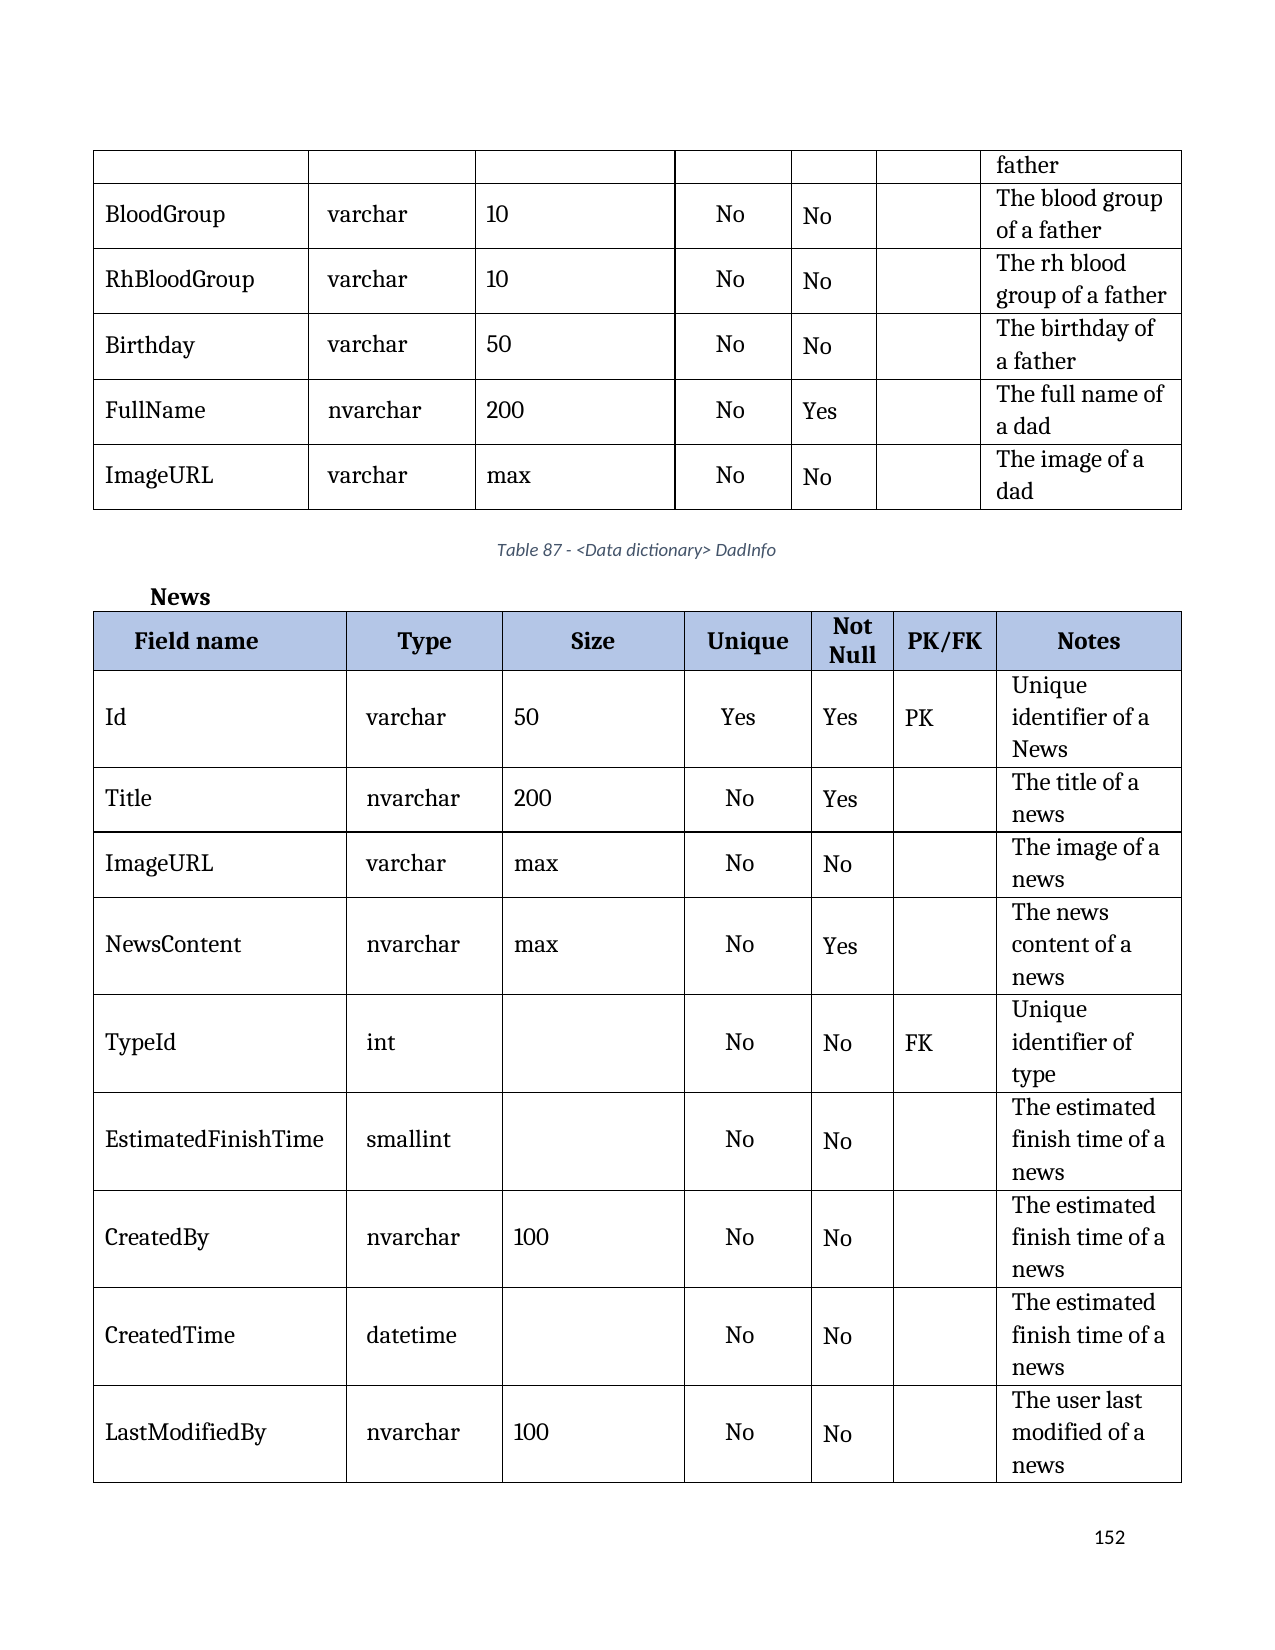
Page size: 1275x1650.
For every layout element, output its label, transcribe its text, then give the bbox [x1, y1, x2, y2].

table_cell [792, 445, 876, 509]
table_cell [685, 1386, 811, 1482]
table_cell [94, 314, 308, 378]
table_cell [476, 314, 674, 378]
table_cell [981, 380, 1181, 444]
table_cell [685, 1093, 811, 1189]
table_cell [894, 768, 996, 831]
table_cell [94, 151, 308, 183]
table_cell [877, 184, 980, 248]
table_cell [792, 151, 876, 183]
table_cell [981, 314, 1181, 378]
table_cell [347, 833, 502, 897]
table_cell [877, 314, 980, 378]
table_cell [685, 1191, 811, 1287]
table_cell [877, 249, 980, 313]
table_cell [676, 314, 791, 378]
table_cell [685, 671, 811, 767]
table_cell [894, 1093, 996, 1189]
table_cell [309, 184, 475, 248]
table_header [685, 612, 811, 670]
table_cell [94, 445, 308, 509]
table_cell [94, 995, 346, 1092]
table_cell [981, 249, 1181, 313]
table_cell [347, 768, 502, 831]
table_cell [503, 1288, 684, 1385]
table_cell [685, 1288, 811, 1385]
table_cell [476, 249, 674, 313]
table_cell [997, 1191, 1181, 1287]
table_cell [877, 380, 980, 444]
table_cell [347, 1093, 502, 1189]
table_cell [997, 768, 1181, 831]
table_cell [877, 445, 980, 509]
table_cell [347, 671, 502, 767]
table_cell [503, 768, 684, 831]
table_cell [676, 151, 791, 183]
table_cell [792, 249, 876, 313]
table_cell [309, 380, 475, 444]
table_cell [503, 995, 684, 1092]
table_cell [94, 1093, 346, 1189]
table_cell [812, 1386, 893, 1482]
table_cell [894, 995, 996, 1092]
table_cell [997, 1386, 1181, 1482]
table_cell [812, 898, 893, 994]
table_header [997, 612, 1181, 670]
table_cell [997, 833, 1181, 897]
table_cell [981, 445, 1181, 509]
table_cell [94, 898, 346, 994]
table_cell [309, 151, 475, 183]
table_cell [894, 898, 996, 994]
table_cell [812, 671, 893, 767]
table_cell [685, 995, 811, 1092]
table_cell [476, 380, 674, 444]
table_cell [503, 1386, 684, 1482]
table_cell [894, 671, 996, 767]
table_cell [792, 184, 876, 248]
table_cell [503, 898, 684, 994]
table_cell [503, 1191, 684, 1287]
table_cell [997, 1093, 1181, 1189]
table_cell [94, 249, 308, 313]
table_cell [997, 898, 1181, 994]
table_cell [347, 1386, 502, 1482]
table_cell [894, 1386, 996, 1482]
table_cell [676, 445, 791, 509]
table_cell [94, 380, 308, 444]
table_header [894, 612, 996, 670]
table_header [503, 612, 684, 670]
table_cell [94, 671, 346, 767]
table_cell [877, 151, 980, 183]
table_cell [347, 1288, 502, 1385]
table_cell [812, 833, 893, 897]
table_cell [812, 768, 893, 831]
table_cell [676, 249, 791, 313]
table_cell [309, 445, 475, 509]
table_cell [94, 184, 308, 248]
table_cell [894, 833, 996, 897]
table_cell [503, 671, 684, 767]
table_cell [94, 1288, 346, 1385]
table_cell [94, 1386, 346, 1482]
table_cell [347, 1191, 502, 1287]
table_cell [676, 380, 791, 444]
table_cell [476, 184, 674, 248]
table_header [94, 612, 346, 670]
text Table 87 - <Data dictionary> DadInfo [150, 539, 1125, 562]
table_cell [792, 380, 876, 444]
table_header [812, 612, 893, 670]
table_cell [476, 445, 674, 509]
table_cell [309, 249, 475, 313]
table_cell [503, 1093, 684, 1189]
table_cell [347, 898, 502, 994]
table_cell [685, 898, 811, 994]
text News [150, 582, 1125, 611]
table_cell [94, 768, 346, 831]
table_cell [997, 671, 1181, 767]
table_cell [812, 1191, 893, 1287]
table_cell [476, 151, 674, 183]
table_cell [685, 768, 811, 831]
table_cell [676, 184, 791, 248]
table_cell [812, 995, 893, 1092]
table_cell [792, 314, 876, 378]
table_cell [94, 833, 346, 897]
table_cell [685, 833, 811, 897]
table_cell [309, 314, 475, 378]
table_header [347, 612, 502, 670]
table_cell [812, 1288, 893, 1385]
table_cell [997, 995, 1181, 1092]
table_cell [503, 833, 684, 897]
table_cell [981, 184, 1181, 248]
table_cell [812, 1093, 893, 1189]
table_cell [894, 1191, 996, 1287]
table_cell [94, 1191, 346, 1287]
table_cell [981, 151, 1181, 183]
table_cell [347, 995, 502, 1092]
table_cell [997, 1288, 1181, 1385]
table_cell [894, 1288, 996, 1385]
